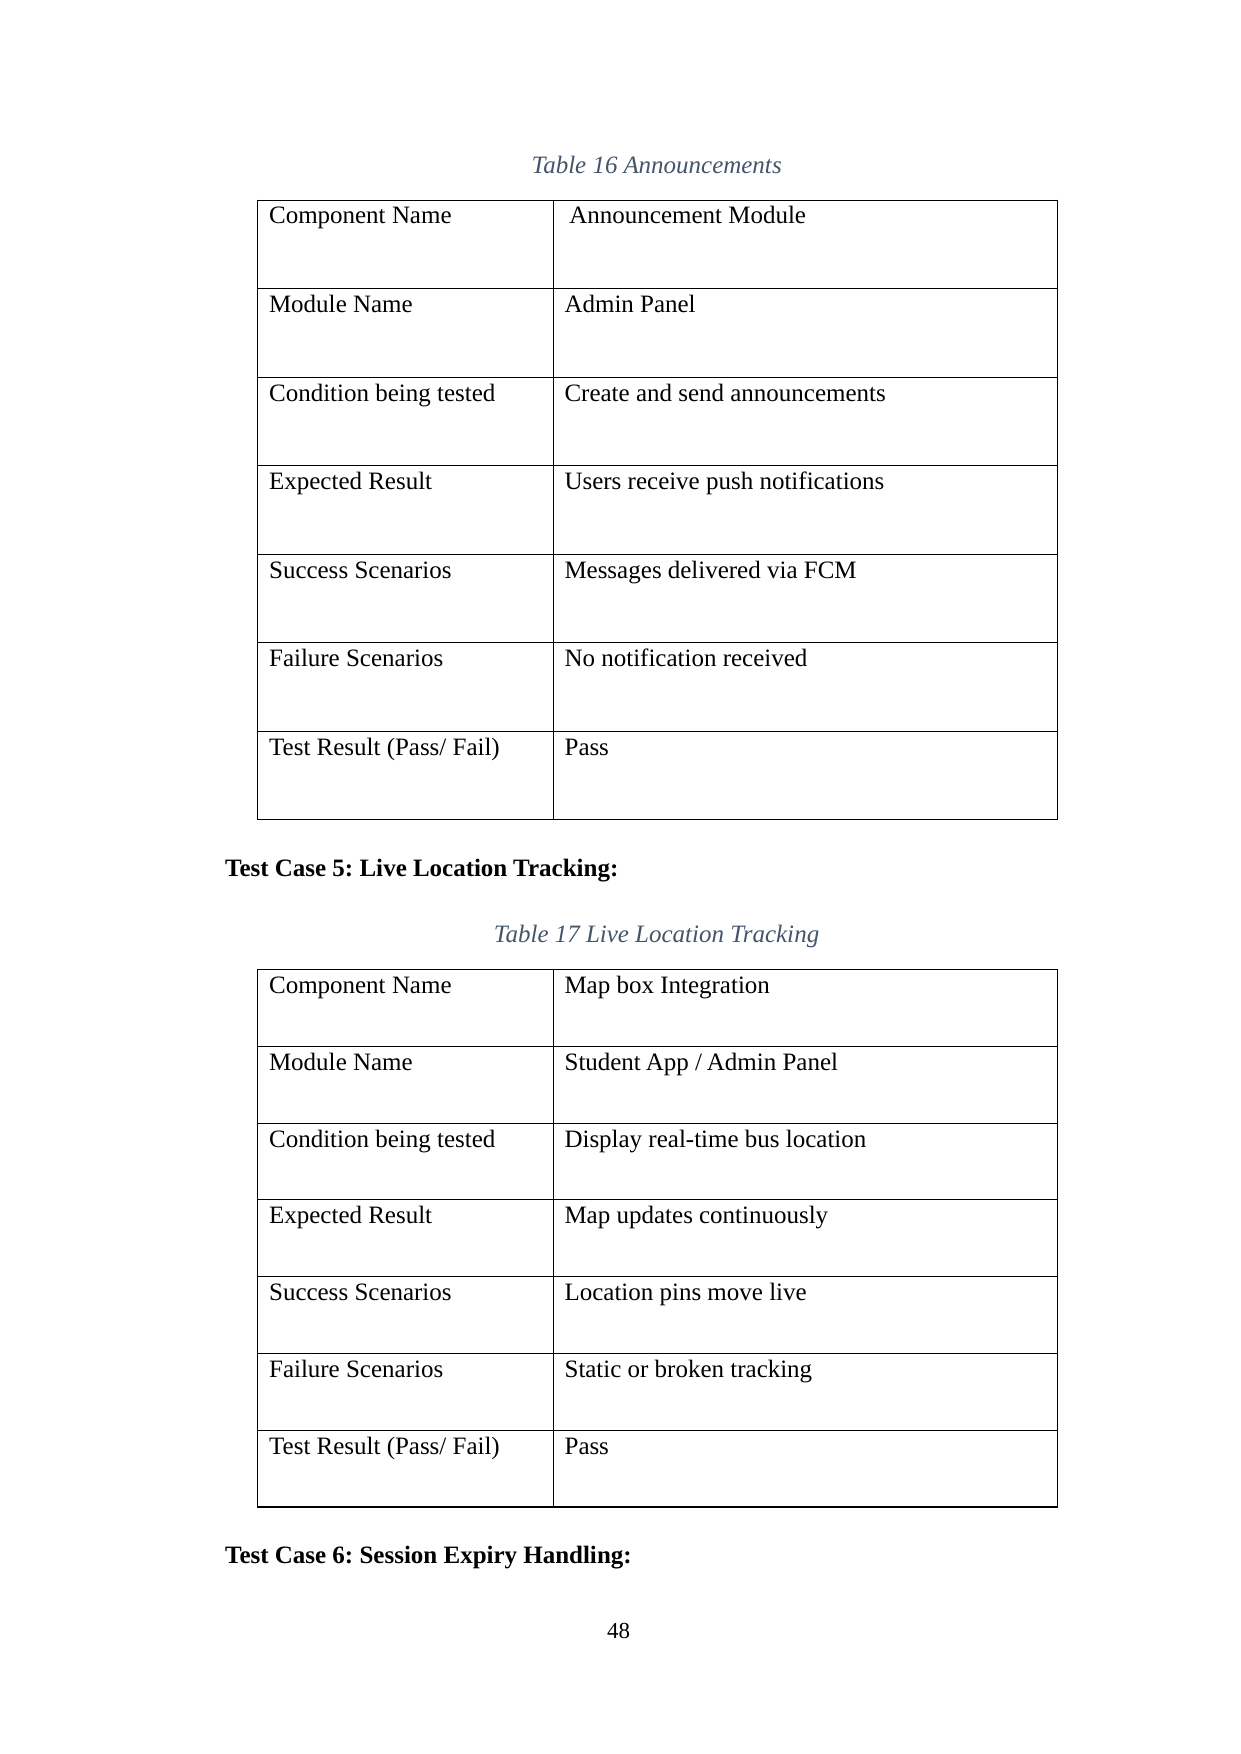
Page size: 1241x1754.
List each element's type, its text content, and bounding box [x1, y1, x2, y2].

text Table 17 Live Location Tracking [225, 919, 1090, 948]
table_cell Module Name [258, 1047, 553, 1123]
table_cell Static or broken tracking [554, 1354, 1057, 1430]
table_cell Test Result (Pass/ Fail) [258, 732, 553, 819]
table_cell Condition being tested [258, 378, 553, 465]
table_cell Module Name [258, 289, 553, 377]
text Test Case 6: Session Expiry Handling: [225, 1541, 1090, 1569]
table_cell Condition being tested [258, 1124, 553, 1199]
table_cell Users receive push notifications [554, 466, 1057, 554]
text Table 16 Announcements [225, 150, 1090, 179]
table_cell Failure Scenarios [258, 643, 553, 731]
table_header Map box Integration [554, 970, 1057, 1046]
table_cell Success Scenarios [258, 1277, 553, 1353]
table_cell Pass [554, 1431, 1057, 1506]
text Test Case 5: Live Location Tracking: [225, 853, 1090, 882]
table_cell Expected Result [258, 1200, 553, 1276]
table_cell Admin Panel [554, 289, 1057, 377]
table_header Component Name [258, 201, 553, 288]
table_cell Create and send announcements [554, 378, 1057, 465]
table_header Announcement Module [554, 201, 1057, 288]
table_cell Messages delivered via FCM [554, 555, 1057, 642]
table_cell Location pins move live [554, 1277, 1057, 1353]
table_cell No notification received [554, 643, 1057, 731]
table_cell Student App / Admin Panel [554, 1047, 1057, 1123]
table_cell Display real-time bus location [554, 1124, 1057, 1199]
table_header Component Name [258, 970, 553, 1046]
table_cell Expected Result [258, 466, 553, 554]
table_cell Test Result (Pass/ Fail) [258, 1431, 553, 1506]
table_cell Success Scenarios [258, 555, 553, 642]
table_cell Failure Scenarios [258, 1354, 553, 1430]
table_cell Map updates continuously [554, 1200, 1057, 1276]
table_cell Pass [554, 732, 1057, 819]
